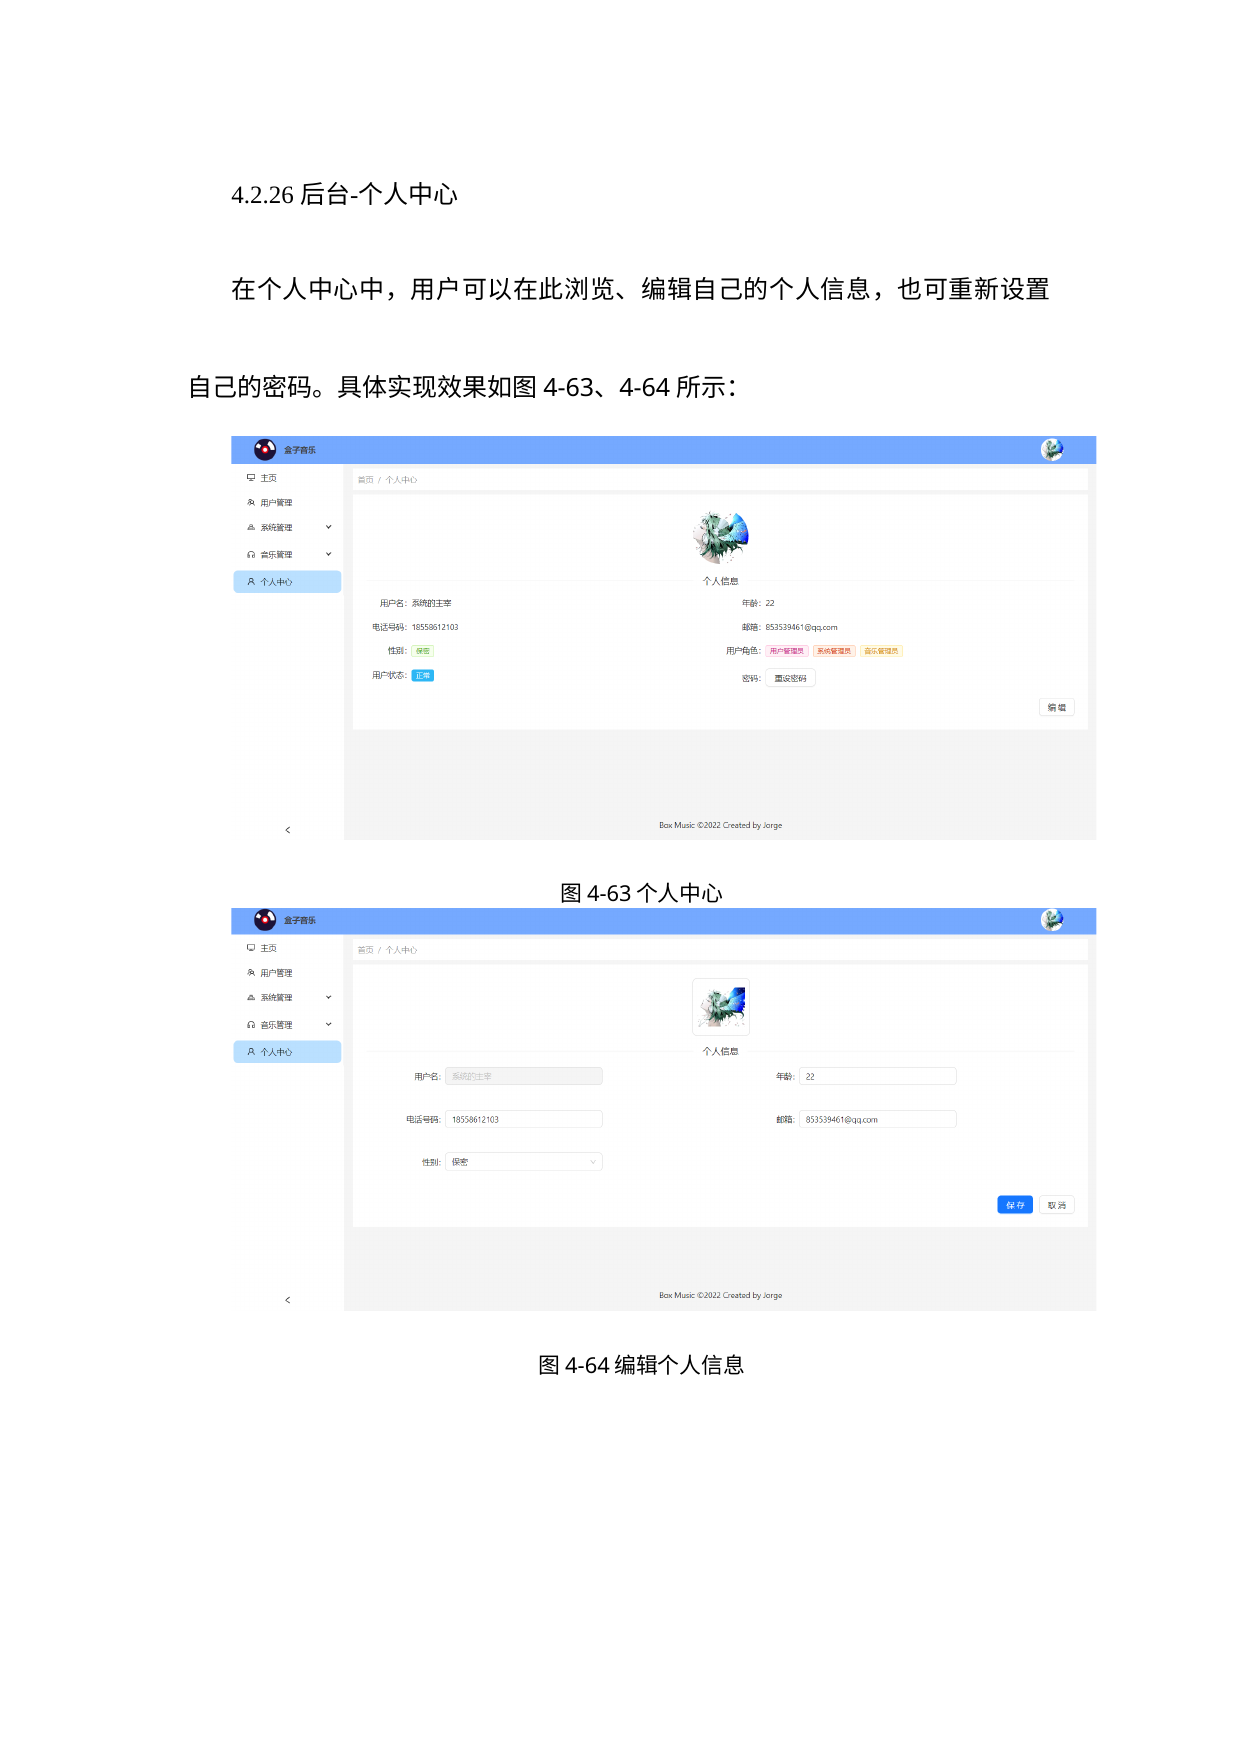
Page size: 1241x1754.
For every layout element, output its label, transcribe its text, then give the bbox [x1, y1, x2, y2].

text 4.2.26 后台-个人中心 [212, 160, 1028, 225]
picture [231, 436, 1097, 840]
text 图4-64编辑个人信息 [187, 1347, 1053, 1380]
picture [231, 908, 1097, 1311]
text 在个人中心中，用户可以在此浏览、编辑自己的个人信息，也可重新设置自己的密码。具体实现效果如图 4-63、4-64 所示： [187, 255, 1053, 418]
text 图4-63个人中心 [187, 876, 1053, 908]
